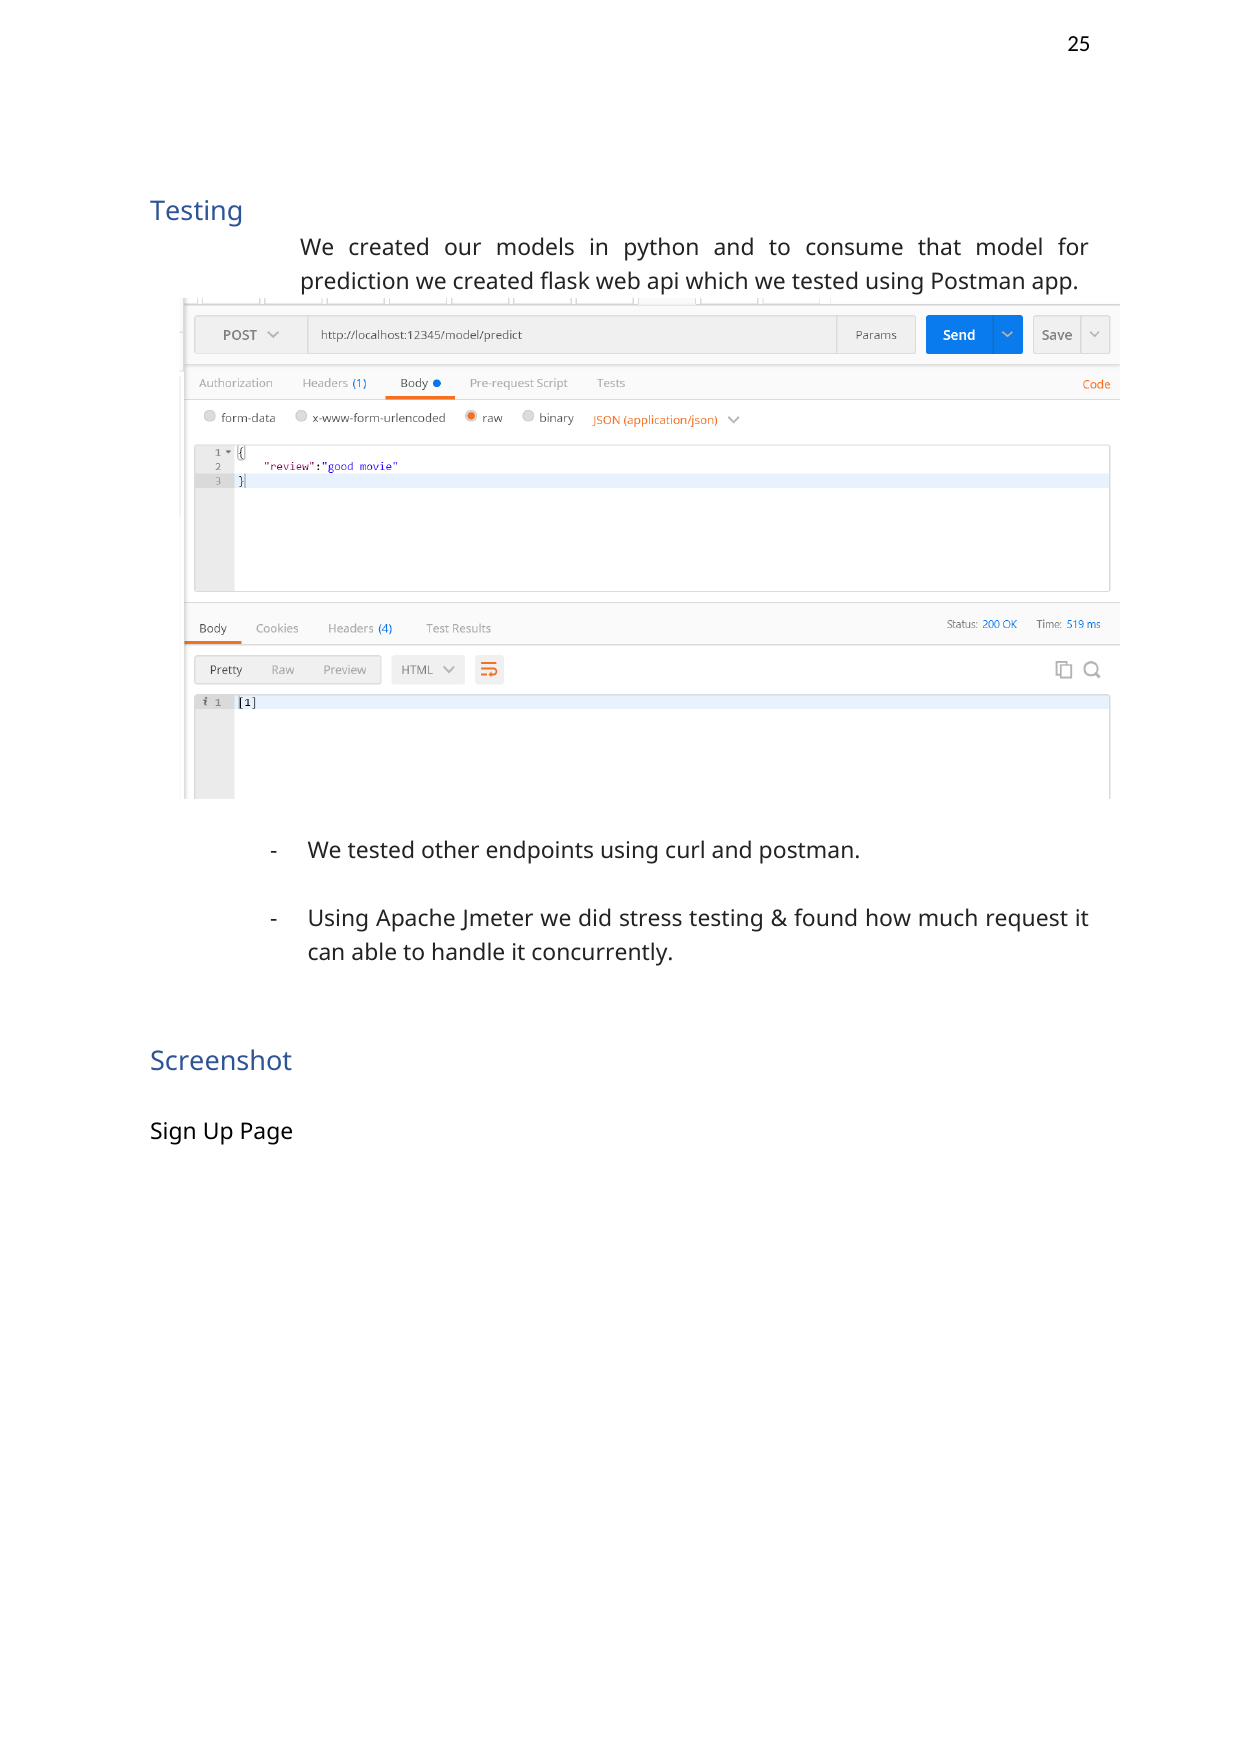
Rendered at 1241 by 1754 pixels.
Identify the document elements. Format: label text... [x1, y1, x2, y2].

picture [179, 298, 1120, 799]
list We created our models in python and to consume that model for prediction we created flask web api which we tested using Postman app. [300, 231, 1090, 296]
subtitle Screenshot [150, 1041, 1090, 1078]
list We tested other endpoints using curl and postman. [270, 834, 1090, 866]
list Using Apache Jmeter we did stress testing & found how much request it can able to handle it concurrently. [270, 902, 1090, 967]
text Sign Up Page [150, 1115, 1090, 1146]
subtitle Testing [150, 191, 1090, 228]
